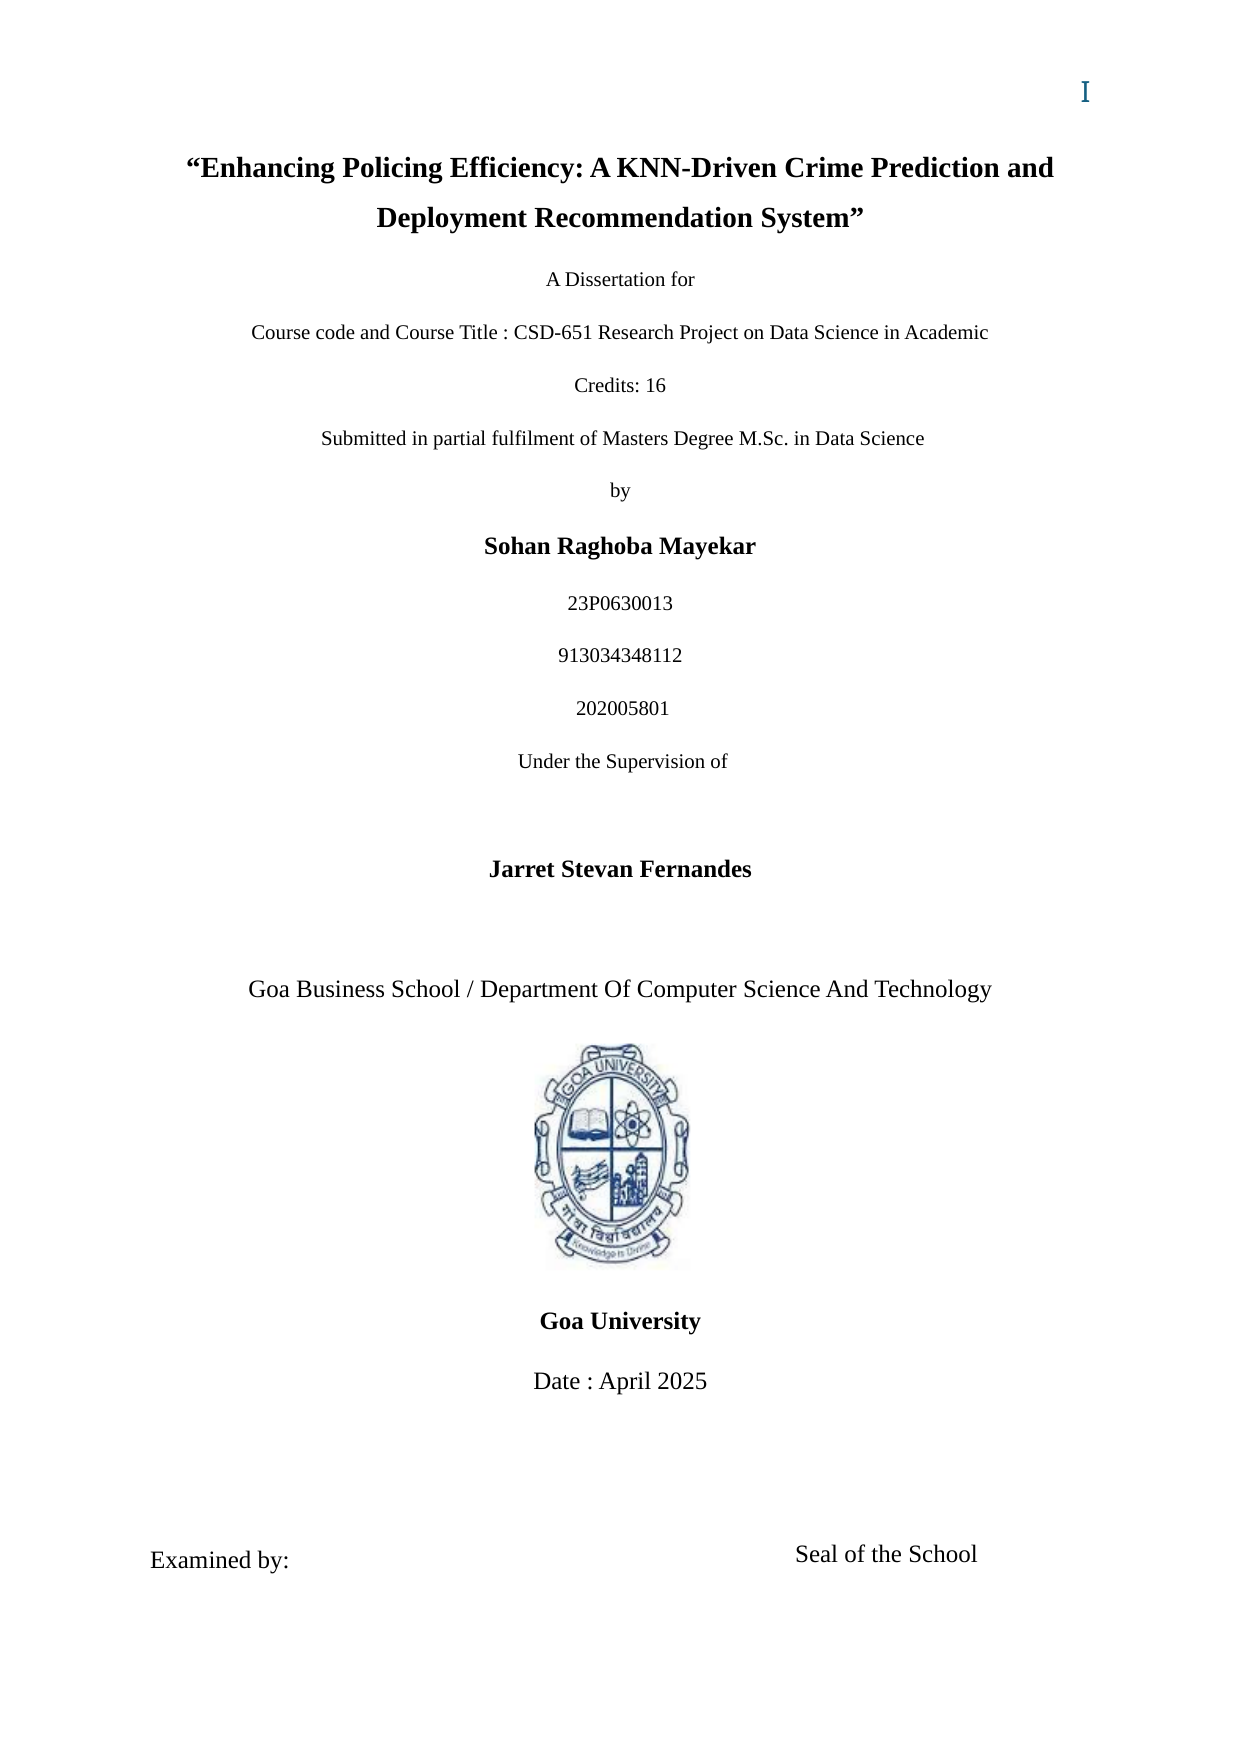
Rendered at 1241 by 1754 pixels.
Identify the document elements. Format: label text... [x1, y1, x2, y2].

text Examined by: [150, 1546, 779, 1574]
text Goa University [150, 1306, 1090, 1335]
text Jarret Stevan Fernandes [150, 854, 1090, 883]
text Under the Supervision of [150, 749, 1090, 773]
text Goa Business School / Department Of Computer Science And Technology [150, 974, 1090, 1002]
text Course code and Course Title : CSD-651 Research Project on Data Science in Academic [150, 320, 1090, 344]
picture [502, 1033, 739, 1275]
text Sohan Raghoba Mayekar [150, 531, 1090, 559]
text “Enhancing Policing Efficiency: A KNN-Driven Crime Prediction and Deployment Recommendation System” [150, 150, 1090, 234]
text 23P0630013 [150, 591, 1090, 615]
text Credits: 16 [150, 373, 1090, 397]
text A Dissertation for [150, 267, 1090, 291]
text Date : April 2025 [150, 1366, 1090, 1395]
text 202005801 [150, 696, 1090, 720]
text 913034348112 [150, 643, 1090, 667]
text by [150, 478, 1090, 502]
text Submitted in partial fulfilment of Masters Degree M.Sc. in Data Science [150, 425, 1090, 449]
